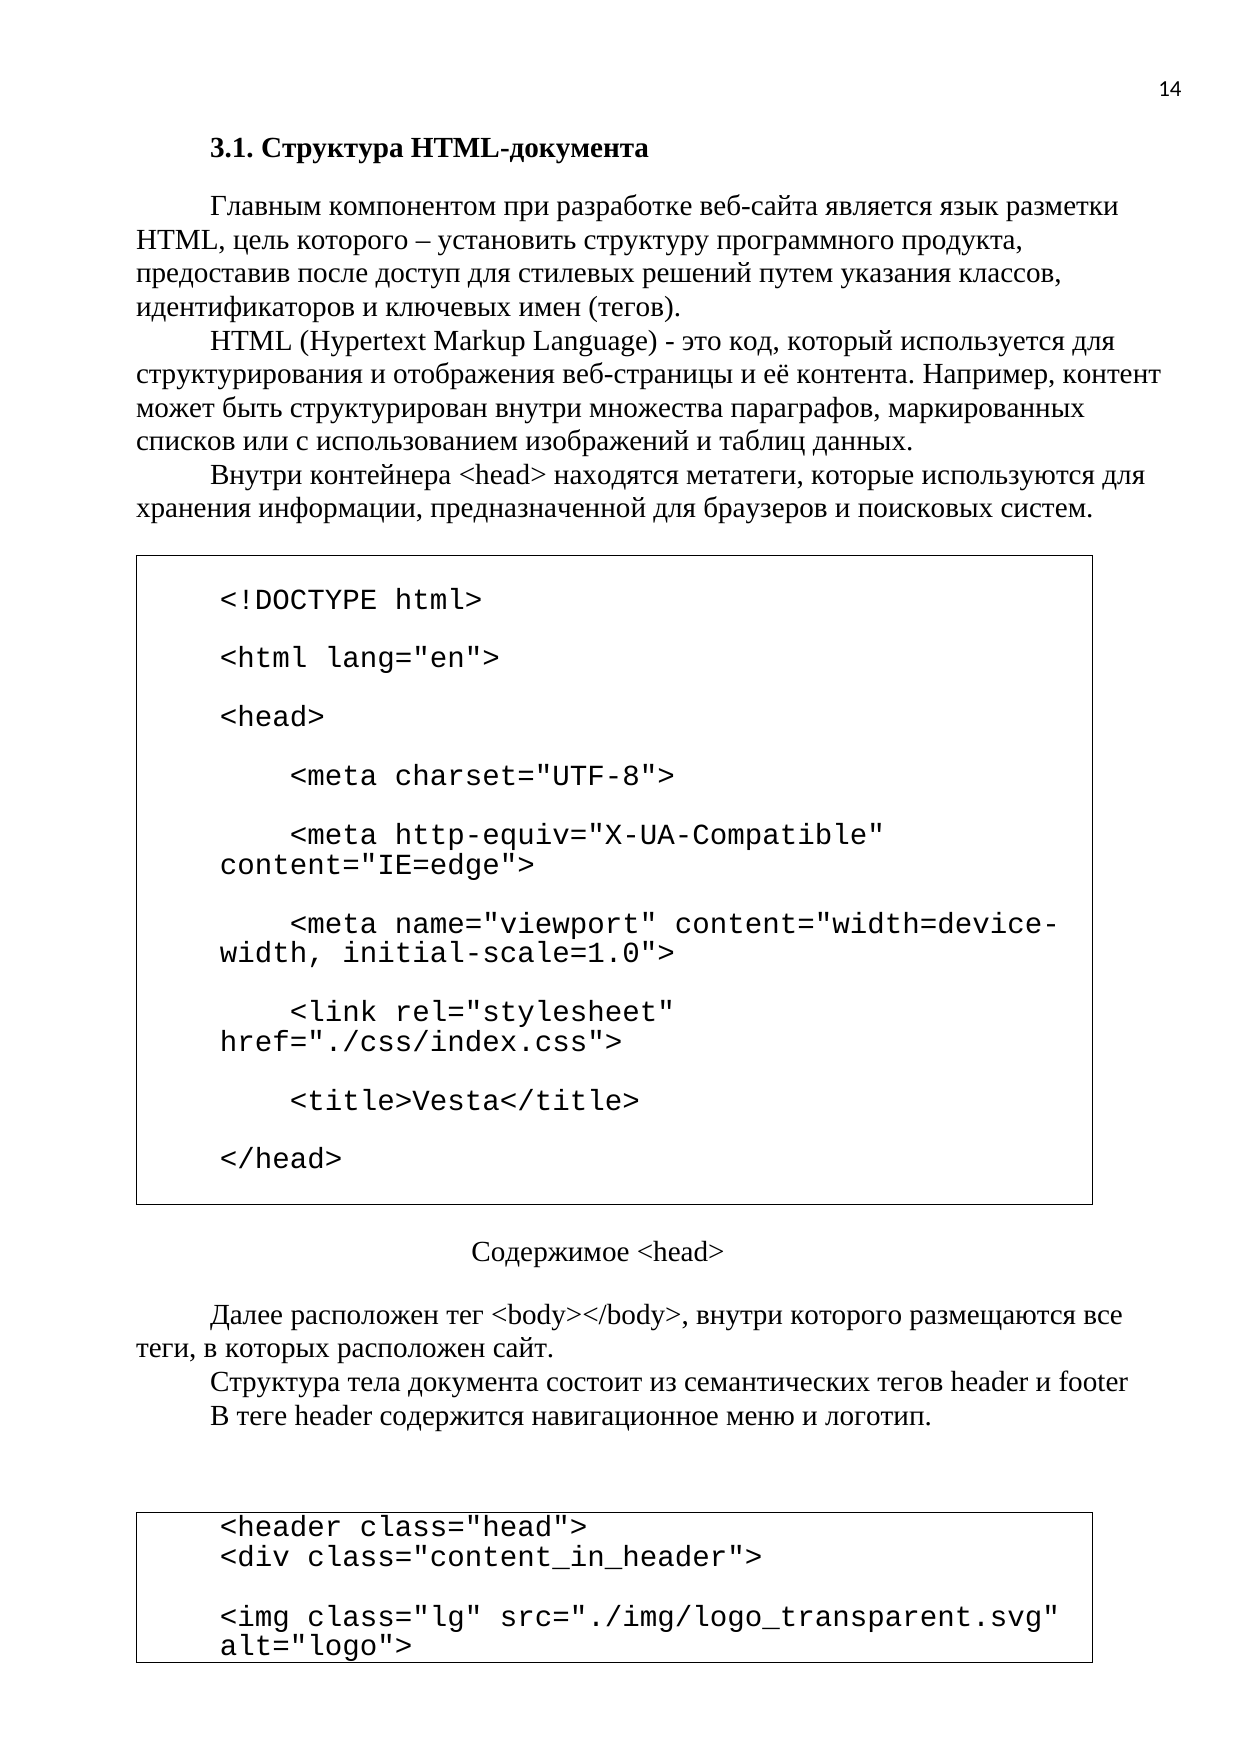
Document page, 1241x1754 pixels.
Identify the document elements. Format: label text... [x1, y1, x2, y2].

table_header <!DOCTYPE html> <html lang="en"> <head> <meta charset="UTF-8"> <meta http-equiv="X-UA-Compatible" content="IE=edge"> <meta name="viewport" content="width=device-width, initial-scale=1.0"> <link rel="stylesheet" href="./css/index.css"> <title>Vesta</title> </head> [137, 556, 1092, 1204]
text В теге header содержится навигационное меню и логотип. [136, 1398, 1181, 1431]
text 3.1. Структура HTML-документа [136, 130, 1181, 163]
text Структура тела документа состоит из семантических тегов header и footer [136, 1364, 1181, 1398]
text HTML (Hypertext Markup Language) - это код, который используется для структурирования и отображения веб-страницы и её контента. Например, контент может быть структурирован внутри множества параграфов, маркированных списков или с использованием изображений и таблиц данных. [136, 323, 1181, 457]
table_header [137, 1513, 1092, 1662]
text Далее расположен тег <body></body>, внутри которого размещаются все теги, в которых расположен сайт. [136, 1297, 1181, 1364]
text Содержимое <head> [136, 1234, 1181, 1268]
text Главным компонентом при разработке веб-сайта является язык разметки HTML, цель которого – установить структуру программного продукта, предоставив после доступ для стилевых решений путем указания классов, идентификаторов и ключевых имен (тегов). [136, 188, 1181, 323]
text Внутри контейнера <head> находятся метатеги, которые используются для хранения информации, предназначенной для браузеров и поисковых систем. [136, 457, 1181, 524]
